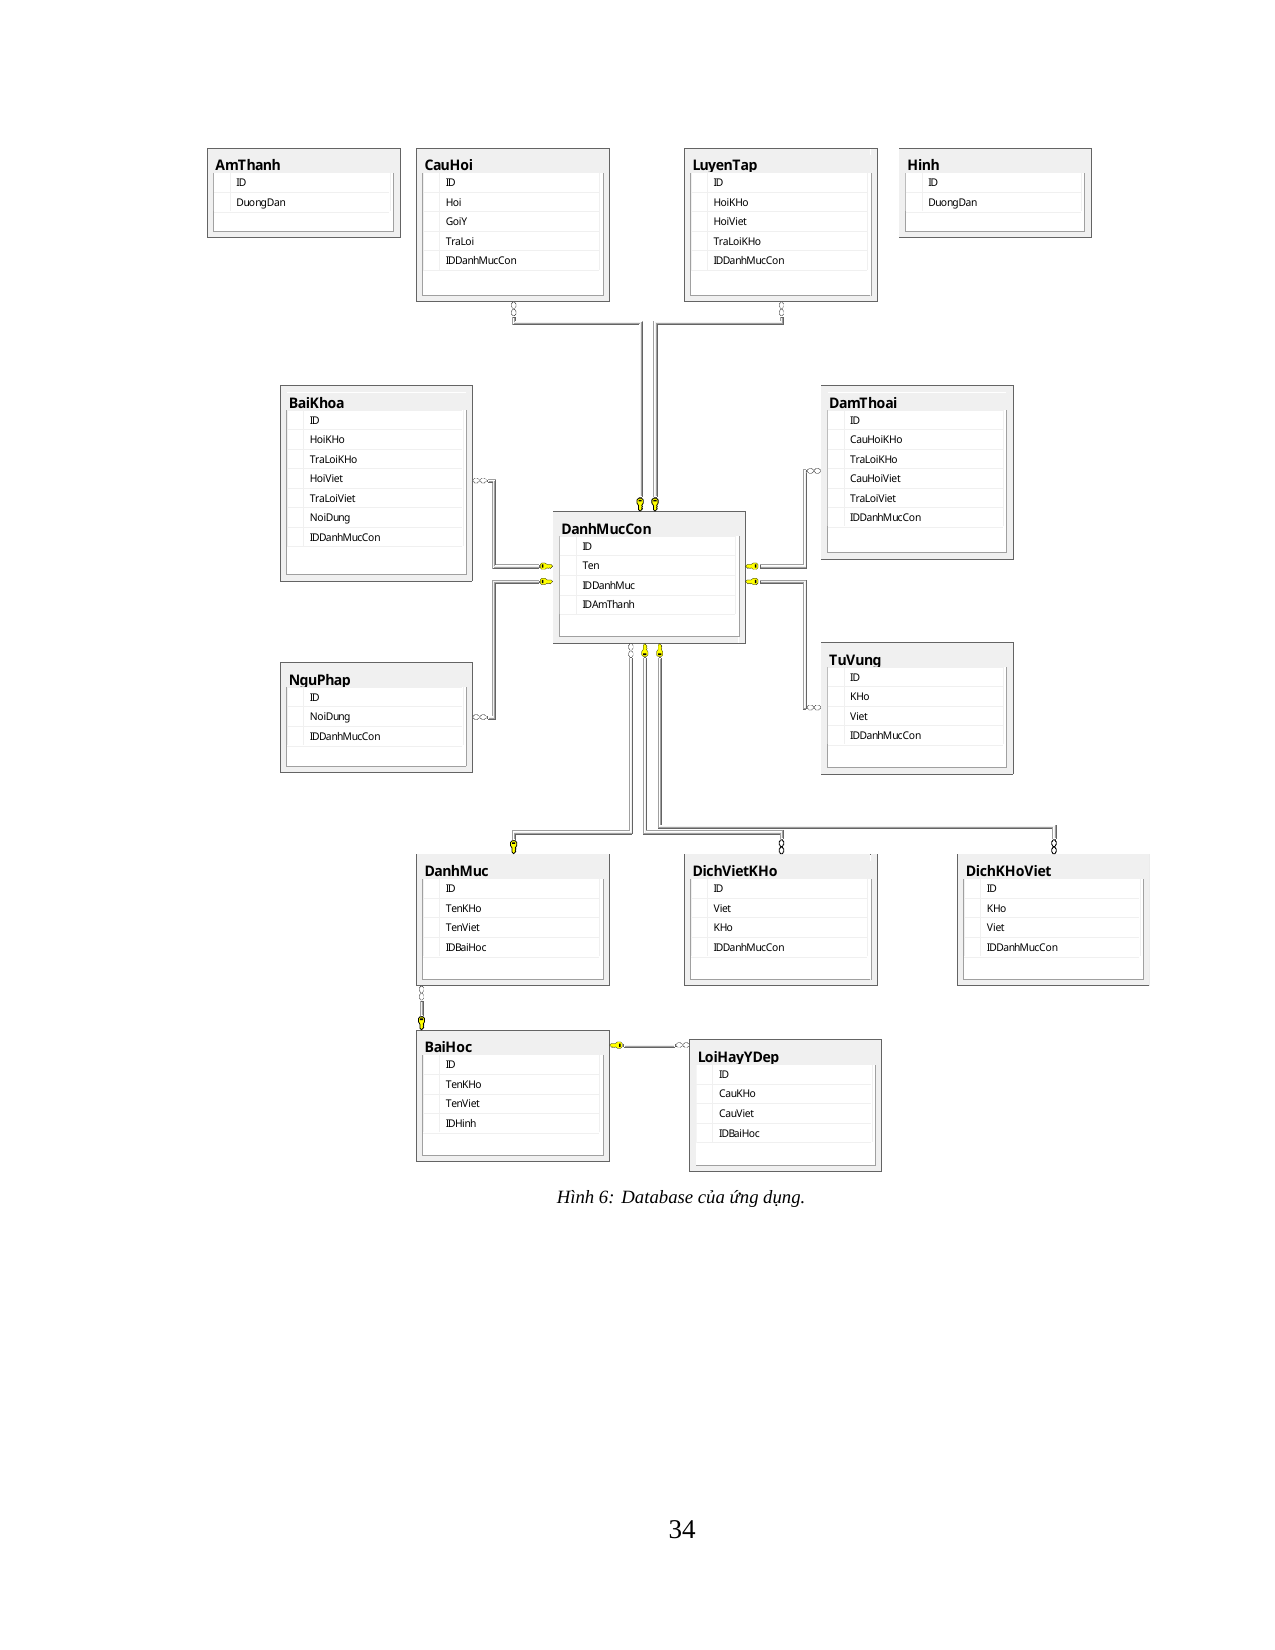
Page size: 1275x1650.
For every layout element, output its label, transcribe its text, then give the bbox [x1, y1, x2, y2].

text Hình 6: Database của ứng dụng. [207, 1186, 1157, 1207]
